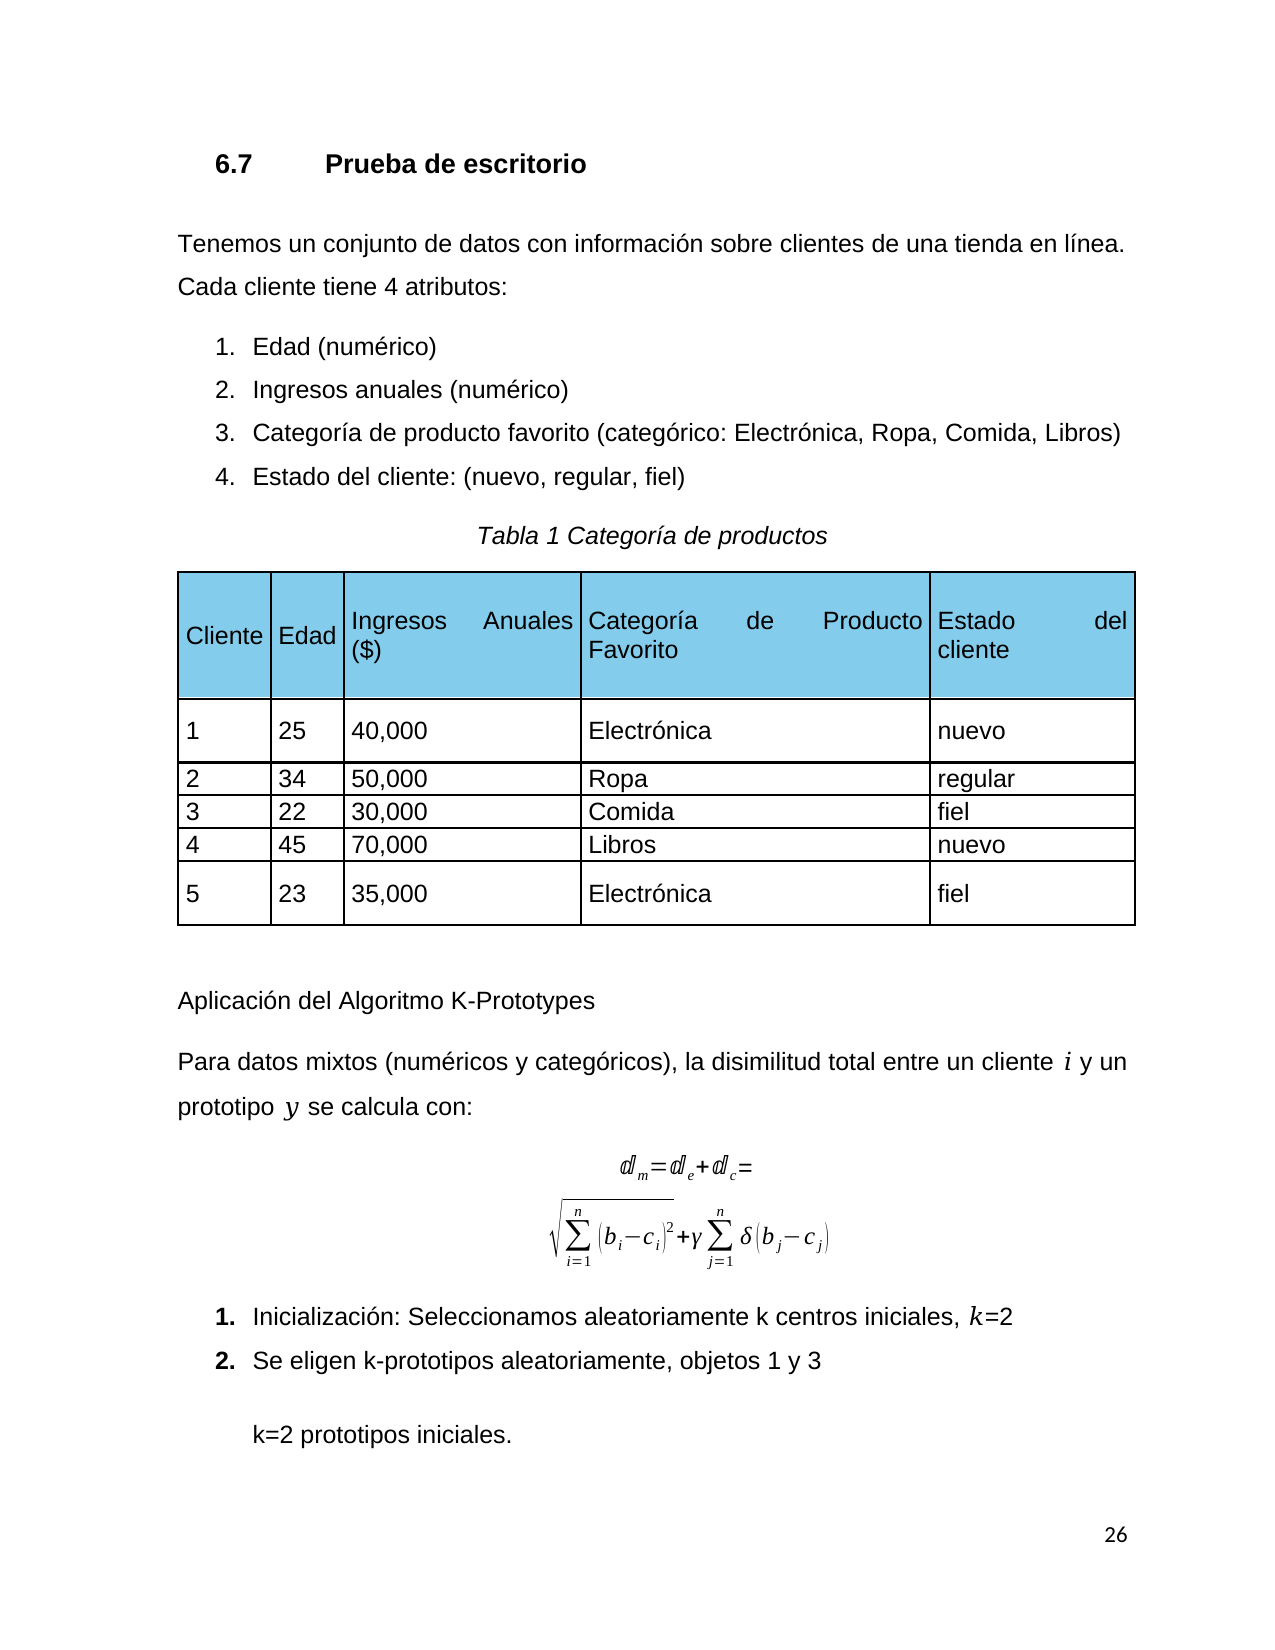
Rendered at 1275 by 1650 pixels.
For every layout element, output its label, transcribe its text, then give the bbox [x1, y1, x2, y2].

table_cell 22 [272, 796, 343, 827]
table_cell 25 [272, 700, 343, 761]
table_cell Ropa [582, 764, 929, 794]
text Tenemos un conjunto de datos con información sobre clientes de una tienda en línea. Cada cliente tiene 4 atributos: [177, 229, 1127, 301]
table_cell nuevo [931, 829, 1134, 860]
table_cell 2 [179, 764, 270, 794]
table_cell 45 [272, 829, 343, 860]
table_header Ingresos Anuales ($) [345, 573, 580, 697]
table_cell 4 [179, 829, 270, 860]
subtitle Prueba de escritorio [215, 148, 1127, 179]
text Para datos mixtos (numéricos y categóricos), la disimilitud total entre un cliente 𝑖 y un prototipo 𝑦 se calcula con: [177, 1046, 1127, 1121]
text = [251, 1152, 1127, 1270]
table_cell 35,000 [345, 862, 580, 924]
list Categoría de producto favorito (categórico: Electrónica, Ropa, Comida, Libros) [215, 418, 1127, 447]
text Aplicación del Algoritmo K-Prototypes [177, 986, 1127, 1014]
table_cell 50,000 [345, 764, 580, 794]
list Edad (numérico) [215, 332, 1127, 361]
table_cell 40,000 [345, 700, 580, 761]
table_cell 30,000 [345, 796, 580, 827]
table_cell 5 [179, 862, 270, 924]
table_cell 34 [272, 764, 343, 794]
list k=2 prototipos iniciales. [252, 1420, 1127, 1449]
table_cell 23 [272, 862, 343, 924]
table_header Edad [272, 573, 343, 697]
table_cell Electrónica [582, 700, 929, 761]
list Ingresos anuales (numérico) [215, 375, 1127, 404]
table_cell fiel [931, 796, 1134, 827]
table_cell 3 [179, 796, 270, 827]
table_cell Electrónica [582, 862, 929, 924]
table_cell 1 [179, 700, 270, 761]
table_cell regular [931, 764, 1134, 794]
table_cell 70,000 [345, 829, 580, 860]
table_header Categoría de Producto Favorito [582, 573, 929, 697]
text Tabla 1 Categoría de productos [177, 521, 1127, 550]
table_header Cliente [179, 573, 270, 697]
table_header Estado del cliente [931, 573, 1134, 697]
table_cell fiel [931, 862, 1134, 924]
table_cell nuevo [931, 700, 1134, 761]
table_cell Comida [582, 796, 929, 827]
list Inicialización: Seleccionamos aleatoriamente k centros iniciales, 𝑘=2 [215, 1301, 1127, 1331]
list Estado del cliente: (nuevo, regular, fiel) [215, 461, 1127, 490]
list Se eligen k-prototipos aleatoriamente, objetos 1 y 3 [215, 1346, 1127, 1375]
table_cell Libros [582, 829, 929, 860]
